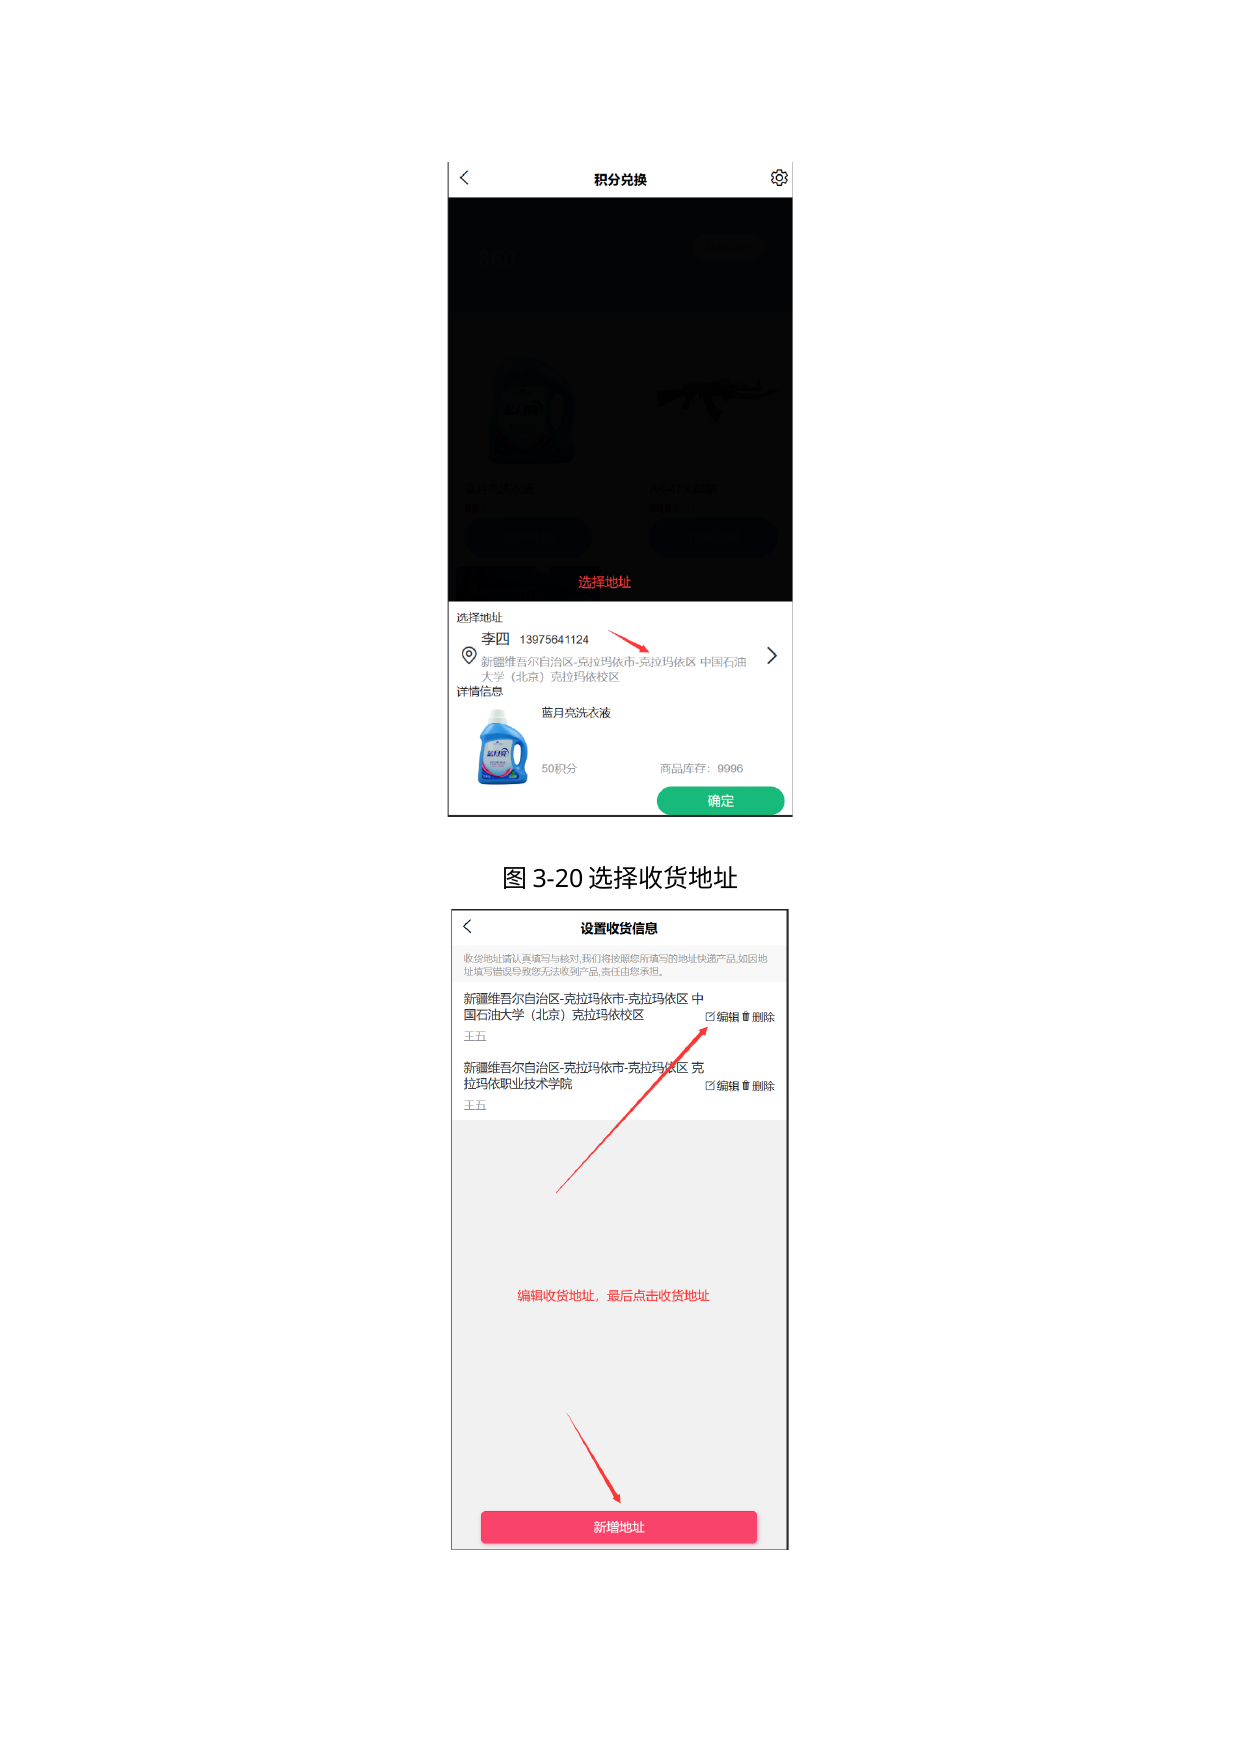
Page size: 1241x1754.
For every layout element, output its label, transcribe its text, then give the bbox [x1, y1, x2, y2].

picture [447, 162, 793, 817]
picture [451, 909, 789, 1550]
text 图3-20选择收货地址 [187, 844, 1053, 909]
